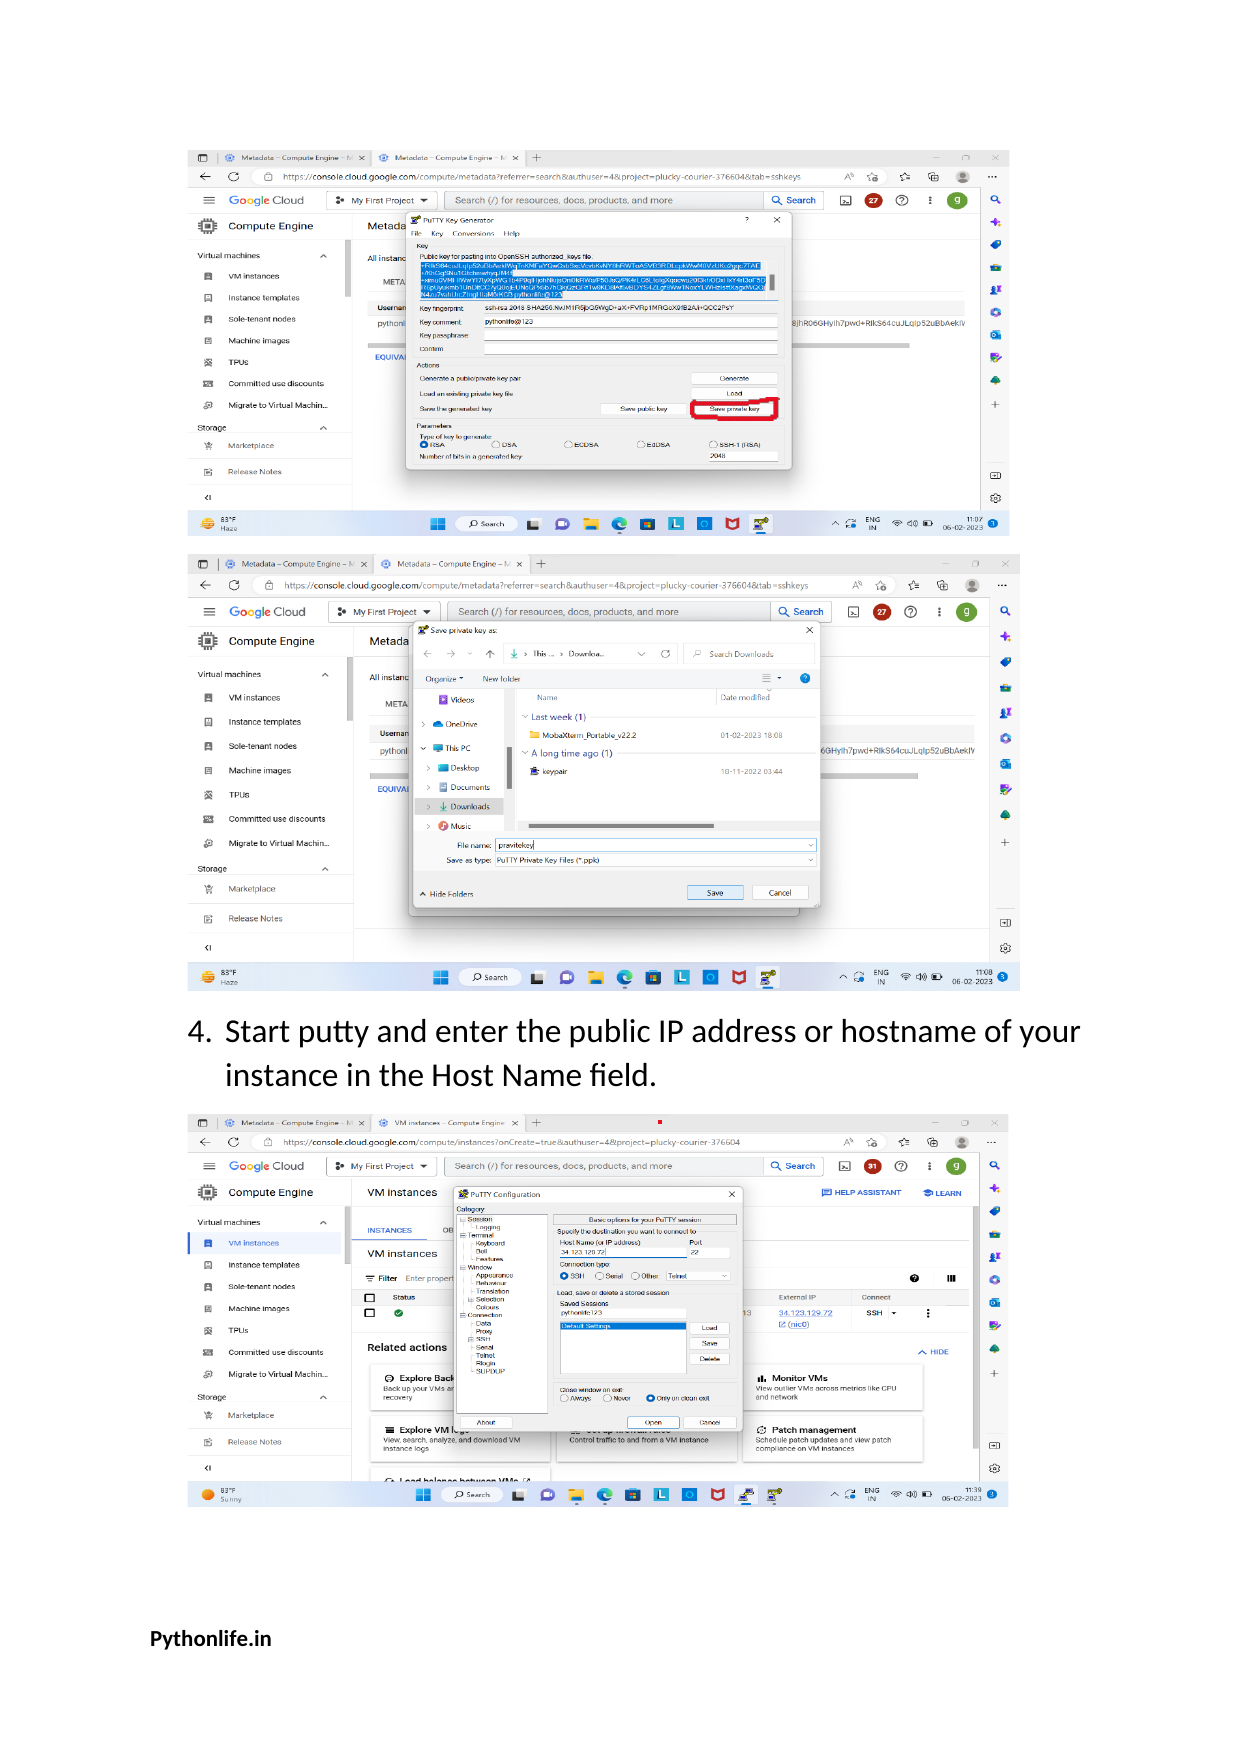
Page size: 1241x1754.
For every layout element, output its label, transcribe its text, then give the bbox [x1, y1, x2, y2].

picture [187, 1114, 1009, 1507]
list Start putty and enter the public IP address or hostname of your instance in the Host Name field. [187, 1009, 1090, 1094]
picture [187, 150, 1010, 536]
picture [187, 554, 1020, 991]
